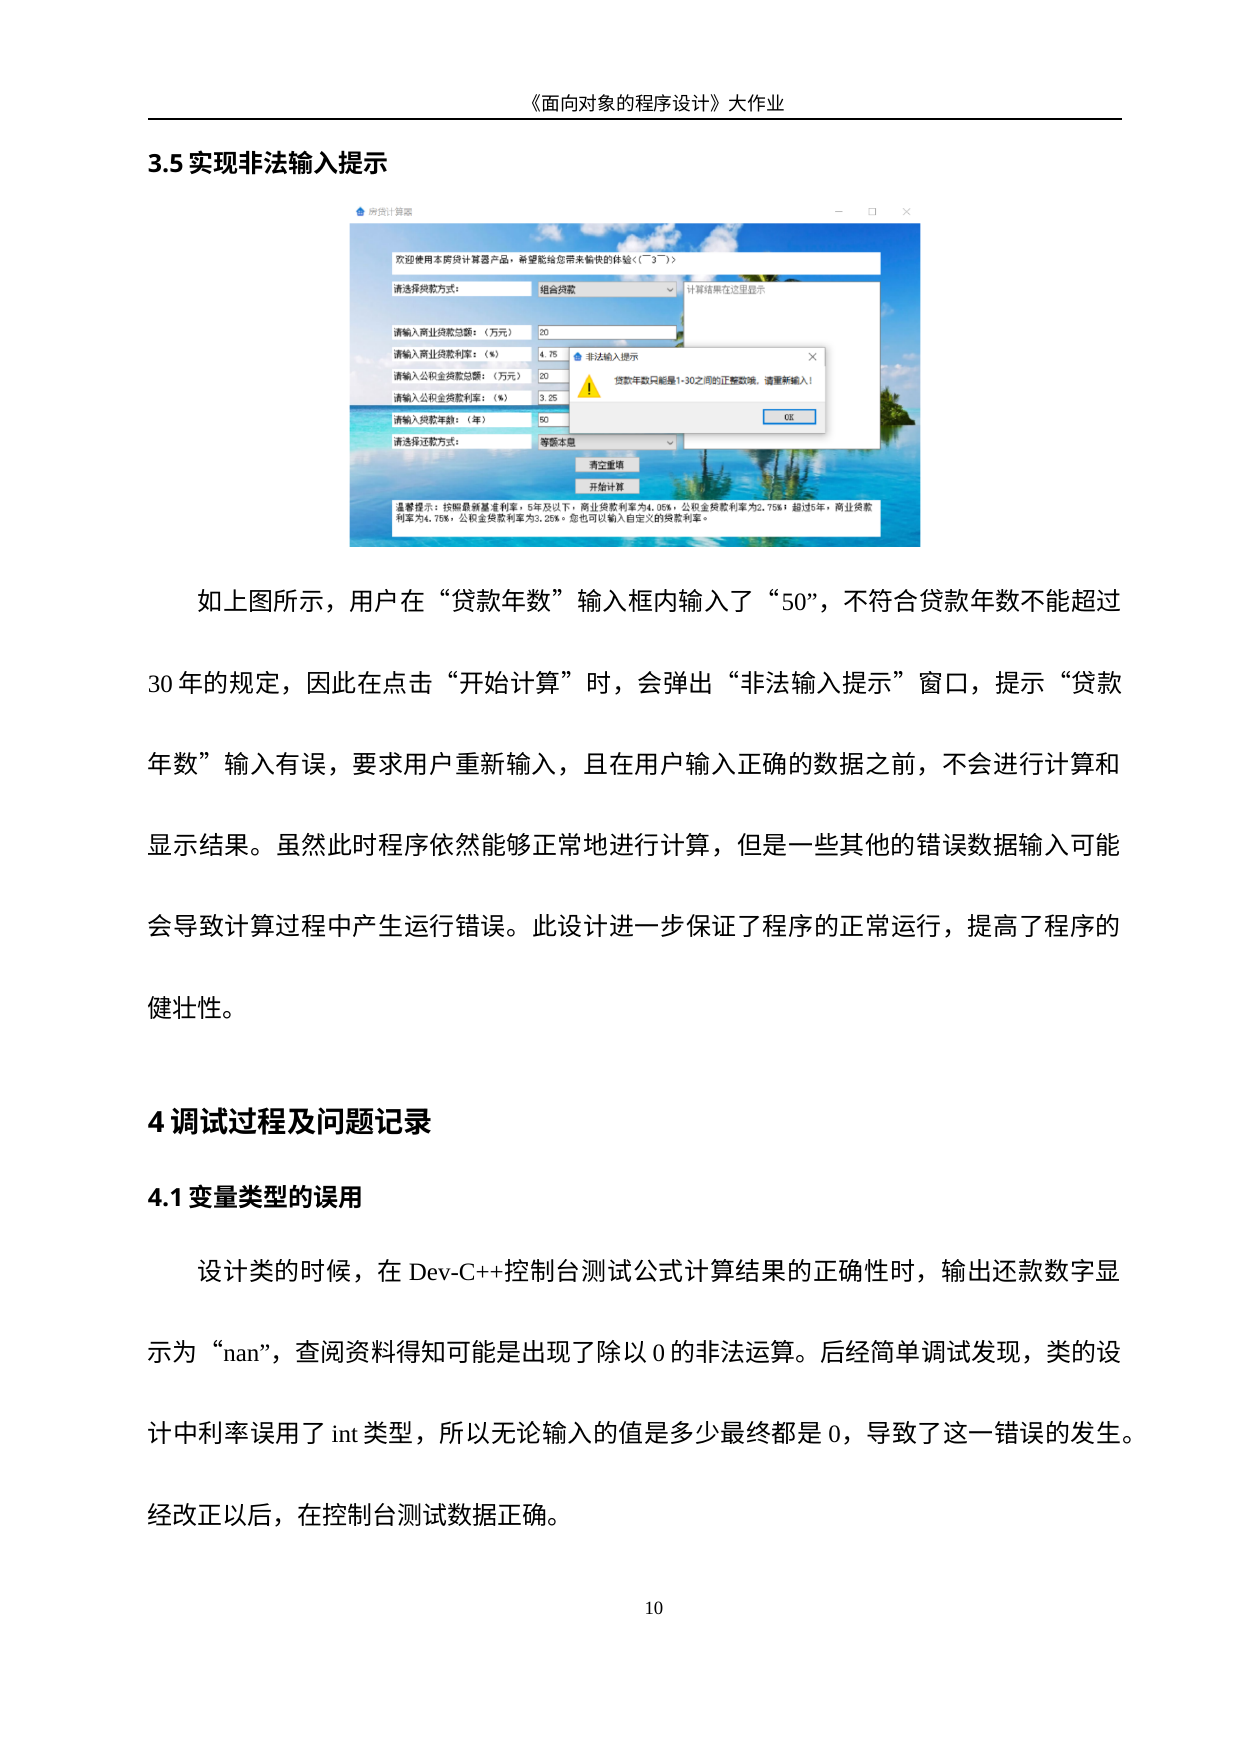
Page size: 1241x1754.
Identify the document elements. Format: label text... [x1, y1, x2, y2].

subtitle 4调试过程及问题记录 [148, 1087, 1122, 1152]
text 设计类的时候，在Dev-C++控制台测试公式计算结果的正确性时，输出还款数字显示为“nan”，查阅资料得知可能是出现了除以0的非法运算。后经简单调试发现，类的设计中利率误用了int类型，所以无论输入的值是多少最终都是0，导致了这一错误的发生。经改正以后，在控制台测试数据正确。 [148, 1237, 1122, 1546]
picture [510, 541, 529, 547]
picture [453, 542, 465, 547]
picture [349, 203, 921, 547]
subtitle 4.1变量类型的误用 [148, 1163, 1122, 1228]
text 如上图所示，用户在“贷款年数”输入框内输入了“50”，不符合贷款年数不能超过30年的规定，因此在点击“开始计算”时，会弹出“非法输入提示”窗口，提示“贷款年数”输入有误，要求用户重新输入，且在用户输入正确的数据之前，不会进行计算和显示结果。虽然此时程序依然能够正常地进行计算，但是一些其他的错误数据输入可能会导致计算过程中产生运行错误。此设计进一步保证了程序的正常运行，提高了程序的健壮性。 [148, 567, 1122, 1039]
subtitle 3.5实现非法输入提示 [148, 129, 1122, 194]
